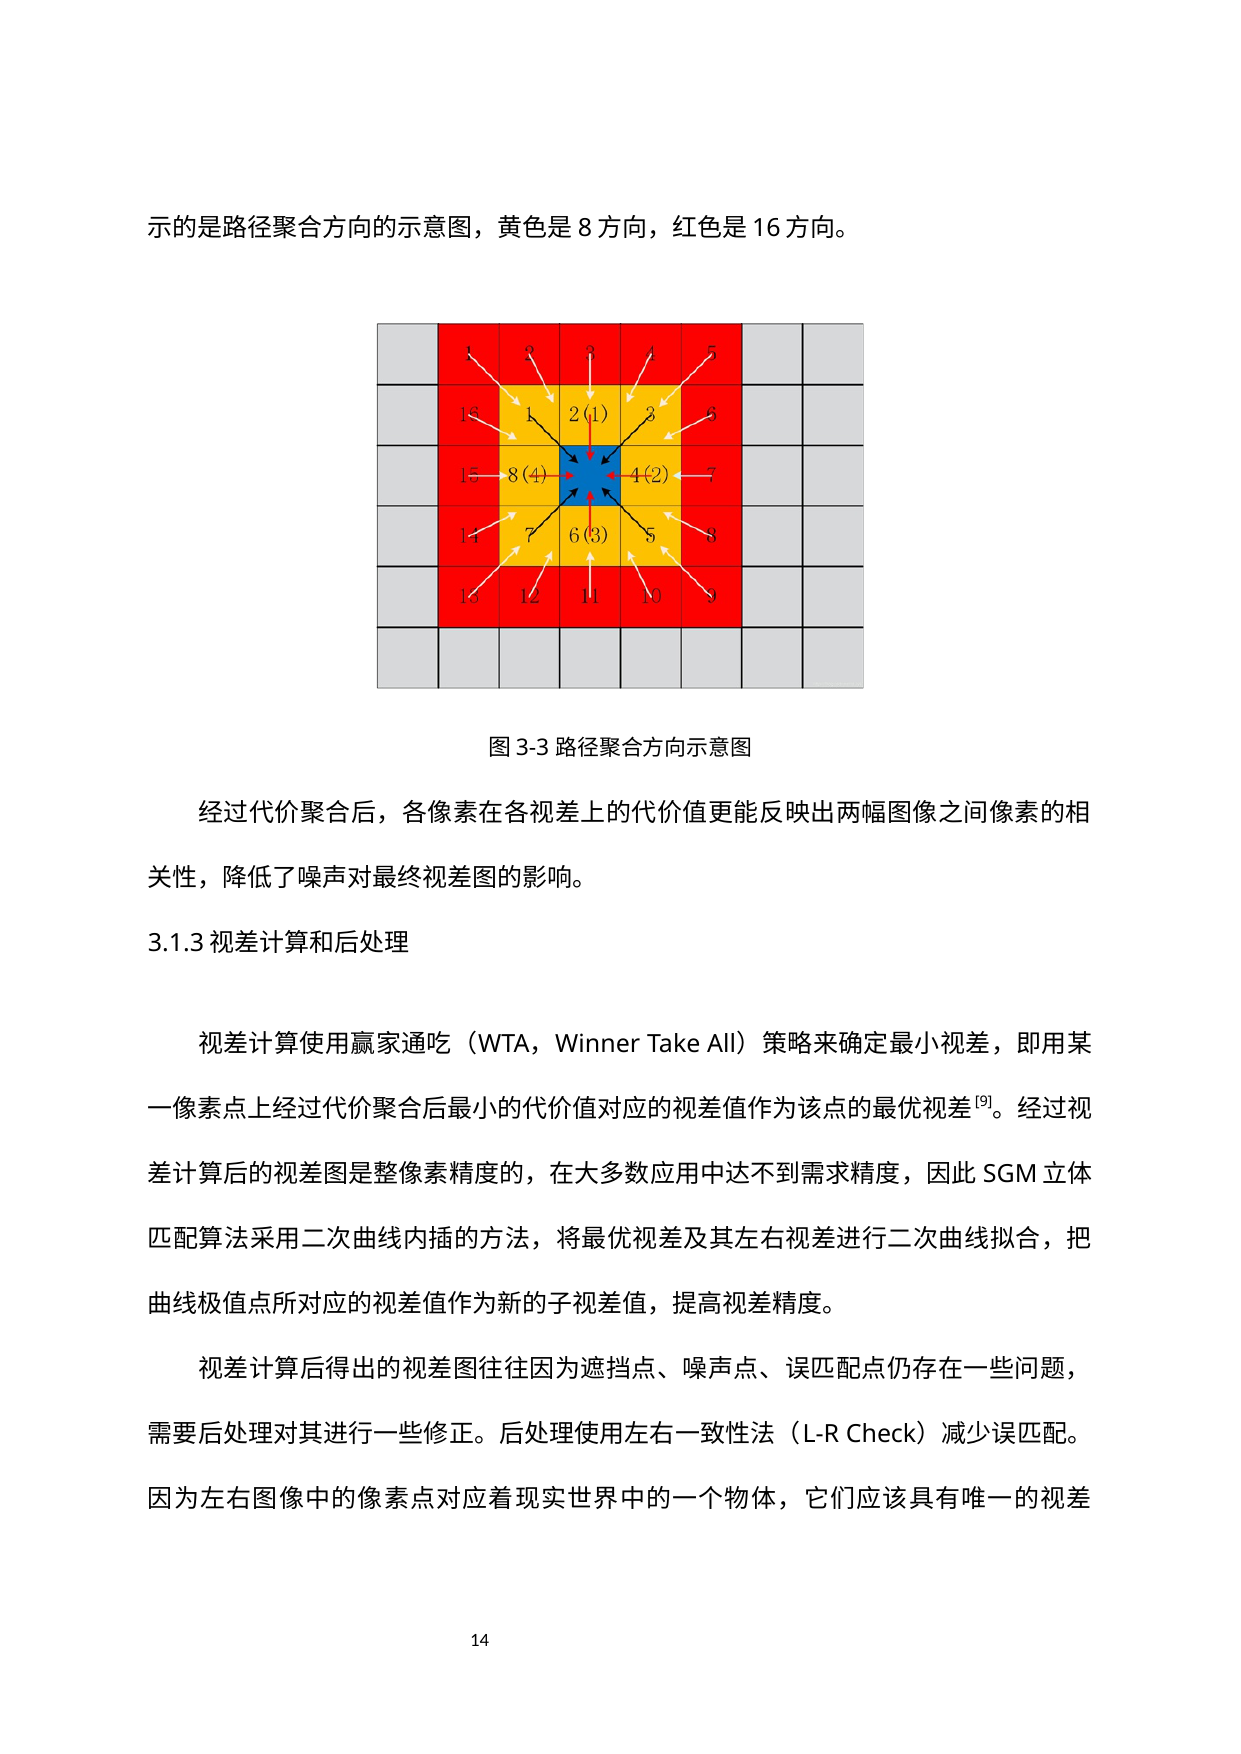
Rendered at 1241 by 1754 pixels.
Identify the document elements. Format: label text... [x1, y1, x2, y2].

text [148, 1334, 1093, 1529]
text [148, 193, 1093, 258]
subtitle 3.1.3视差计算和后处理 [148, 908, 1093, 973]
text 图3-3 路径聚合方向示意图 [148, 713, 1093, 778]
picture [376, 323, 864, 689]
text 视差计算使用赢家通吃（WTA，Winner Take All）策略来确定最小视差，即用某一像素点上经过代价聚合后最小的代价值对应的视差值作为该点的最优视差[9]。经过视差计算后的视差图是整像素精度的，在大多数应用中达不到需求精度，因此SGM立体匹配算法采用二次曲线内插的方法，将最优视差及其左右视差进行二次曲线拟合，把曲线极值点所对应的视差值作为新的子视差值，提高视差精度。 [148, 1009, 1093, 1334]
text 经过代价聚合后，各像素在各视差上的代价值更能反映出两幅图像之间像素的相关性，降低了噪声对最终视差图的影响。 [148, 778, 1093, 908]
